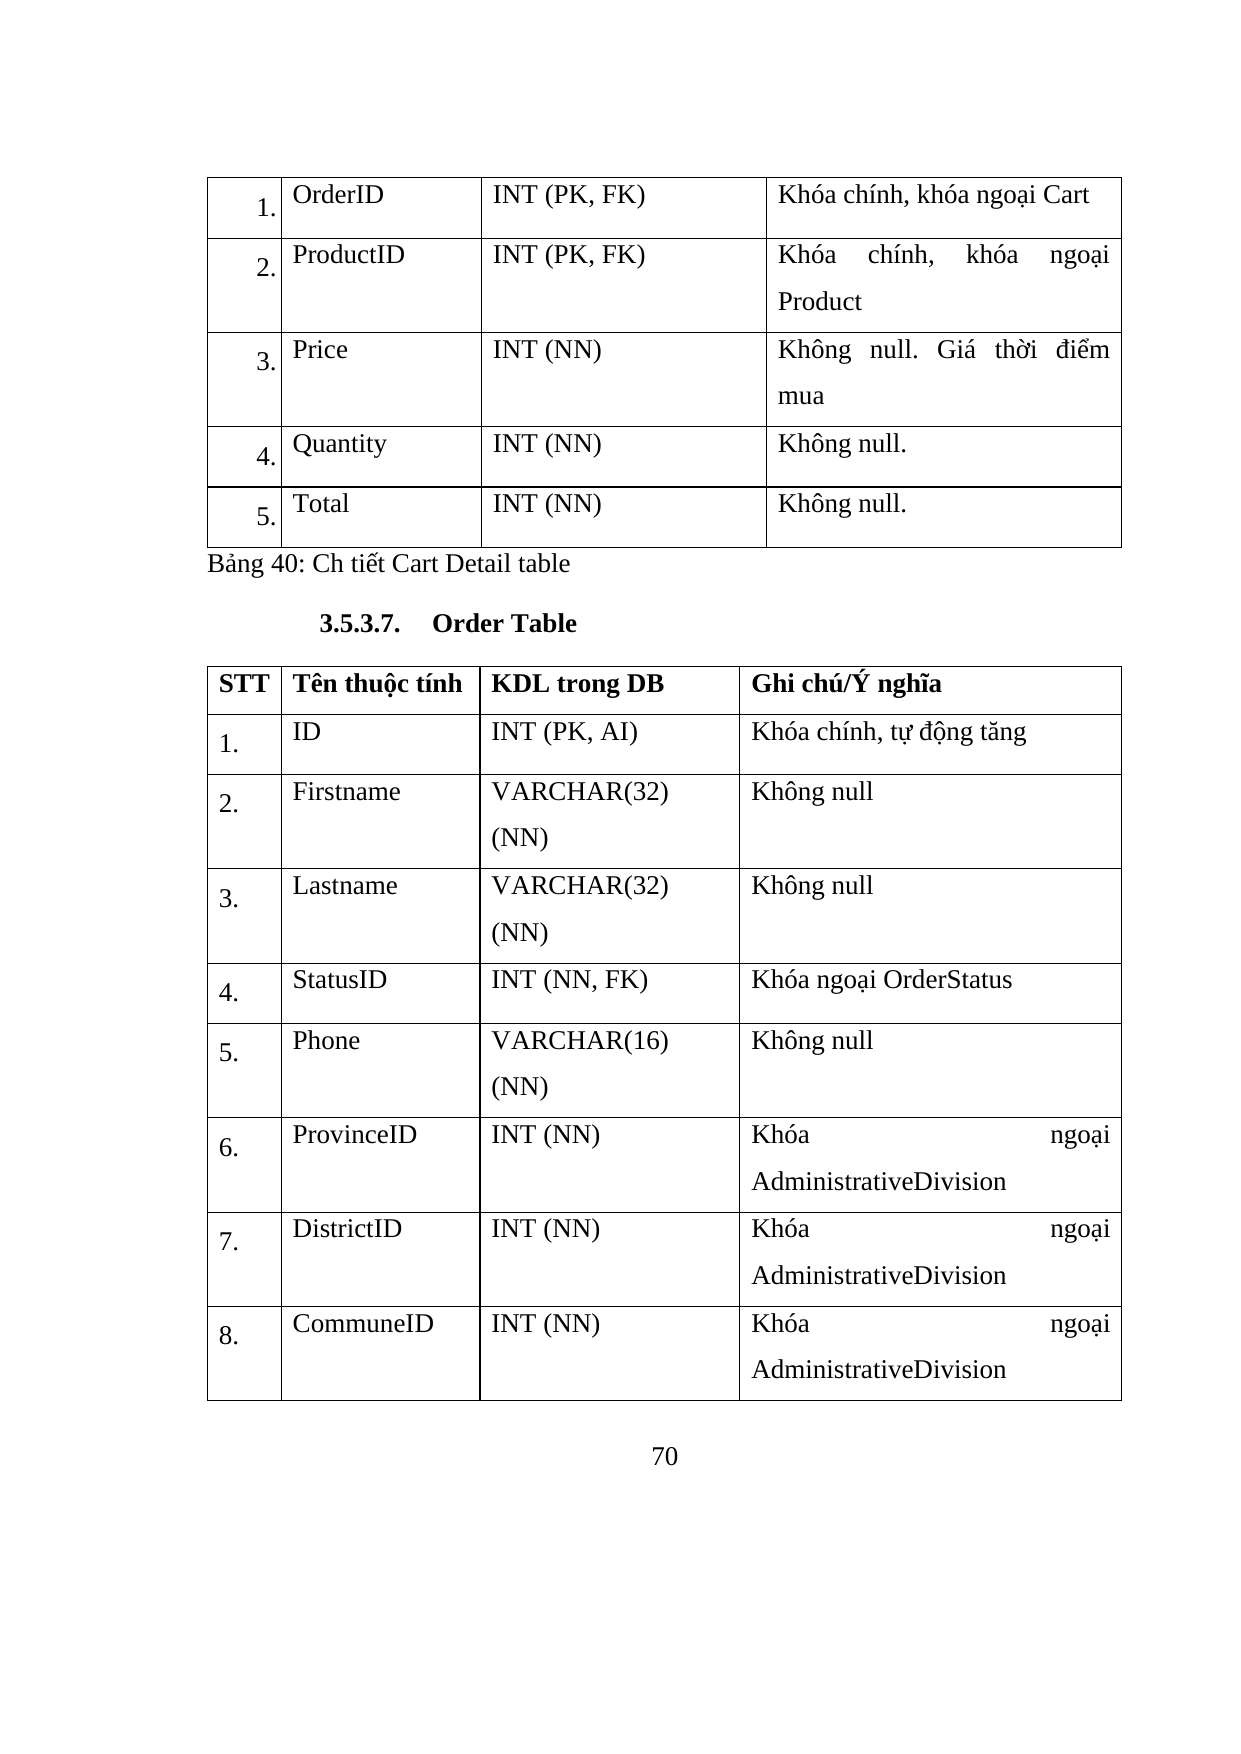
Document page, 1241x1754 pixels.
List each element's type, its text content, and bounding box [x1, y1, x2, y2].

table_cell ID [282, 715, 479, 774]
table_cell INT (NN) [482, 333, 766, 426]
table_cell [208, 775, 281, 868]
table_cell [208, 1118, 281, 1212]
table_cell Khóa ngoại OrderStatus [740, 964, 1121, 1023]
table_cell [208, 239, 281, 332]
table_cell ProvinceID [282, 1118, 479, 1212]
table_cell [208, 1213, 281, 1306]
table_cell Không null. [767, 427, 1121, 486]
table_cell INT (NN) [481, 1118, 739, 1212]
table_cell StatusID [282, 964, 479, 1023]
table_cell ProductID [282, 239, 481, 332]
table_cell [208, 333, 281, 426]
table_cell OrderID [282, 178, 481, 237]
table_header Tên thuộc tính [282, 667, 479, 714]
table_cell [208, 1307, 281, 1400]
subtitle Order Table [319, 607, 1122, 638]
table_cell INT (NN) [481, 1213, 739, 1306]
table_cell Không null [740, 1024, 1121, 1117]
table_cell Khóa ngoại AdministrativeDivision [740, 1213, 1121, 1306]
table_cell INT (NN) [482, 488, 766, 547]
table_cell [208, 1024, 281, 1117]
table_cell Không null [740, 775, 1121, 868]
table_cell INT (NN, FK) [481, 964, 739, 1023]
table_header STT [208, 667, 281, 714]
table_cell DistrictID [282, 1213, 479, 1306]
table_cell INT (PK, FK) [482, 178, 766, 237]
table_cell VARCHAR(32) (NN) [481, 869, 739, 963]
table_cell Firstname [282, 775, 479, 868]
table_cell INT (PK, FK) [482, 239, 766, 332]
table_cell Không null [740, 869, 1121, 963]
table_cell Total [282, 488, 481, 547]
table_cell [208, 427, 281, 486]
table_cell Quantity [282, 427, 481, 486]
table_cell [208, 964, 281, 1023]
table_header Ghi chú/Ý nghĩa [740, 667, 1121, 714]
table_cell INT (PK, AI) [481, 715, 739, 774]
table_cell Price [282, 333, 481, 426]
table_cell Không null. [767, 488, 1121, 547]
table_cell Không null. Giá thời điểm mua [767, 333, 1121, 426]
table_cell Lastname [282, 869, 479, 963]
table_cell INT (NN) [482, 427, 766, 486]
table_cell INT (NN) [481, 1307, 739, 1400]
table_cell [208, 715, 281, 774]
table_cell Khóa chính, khóa ngoại Product [767, 239, 1121, 332]
table_cell Khóa chính, khóa ngoại Cart [767, 178, 1121, 237]
table_cell Phone [282, 1024, 479, 1117]
table_cell [208, 178, 281, 237]
table_cell Khóa ngoại AdministrativeDivision [740, 1307, 1121, 1400]
table_cell Khóa chính, tự động tăng [740, 715, 1121, 774]
table_cell CommuneID [282, 1307, 479, 1400]
table_cell VARCHAR(32) (NN) [481, 775, 739, 868]
table_cell Khóa ngoại AdministrativeDivision [740, 1118, 1121, 1212]
table_cell [208, 869, 281, 963]
table_cell VARCHAR(16) (NN) [481, 1024, 739, 1117]
table_cell [208, 488, 281, 547]
table_header KDL trong DB [481, 667, 739, 714]
